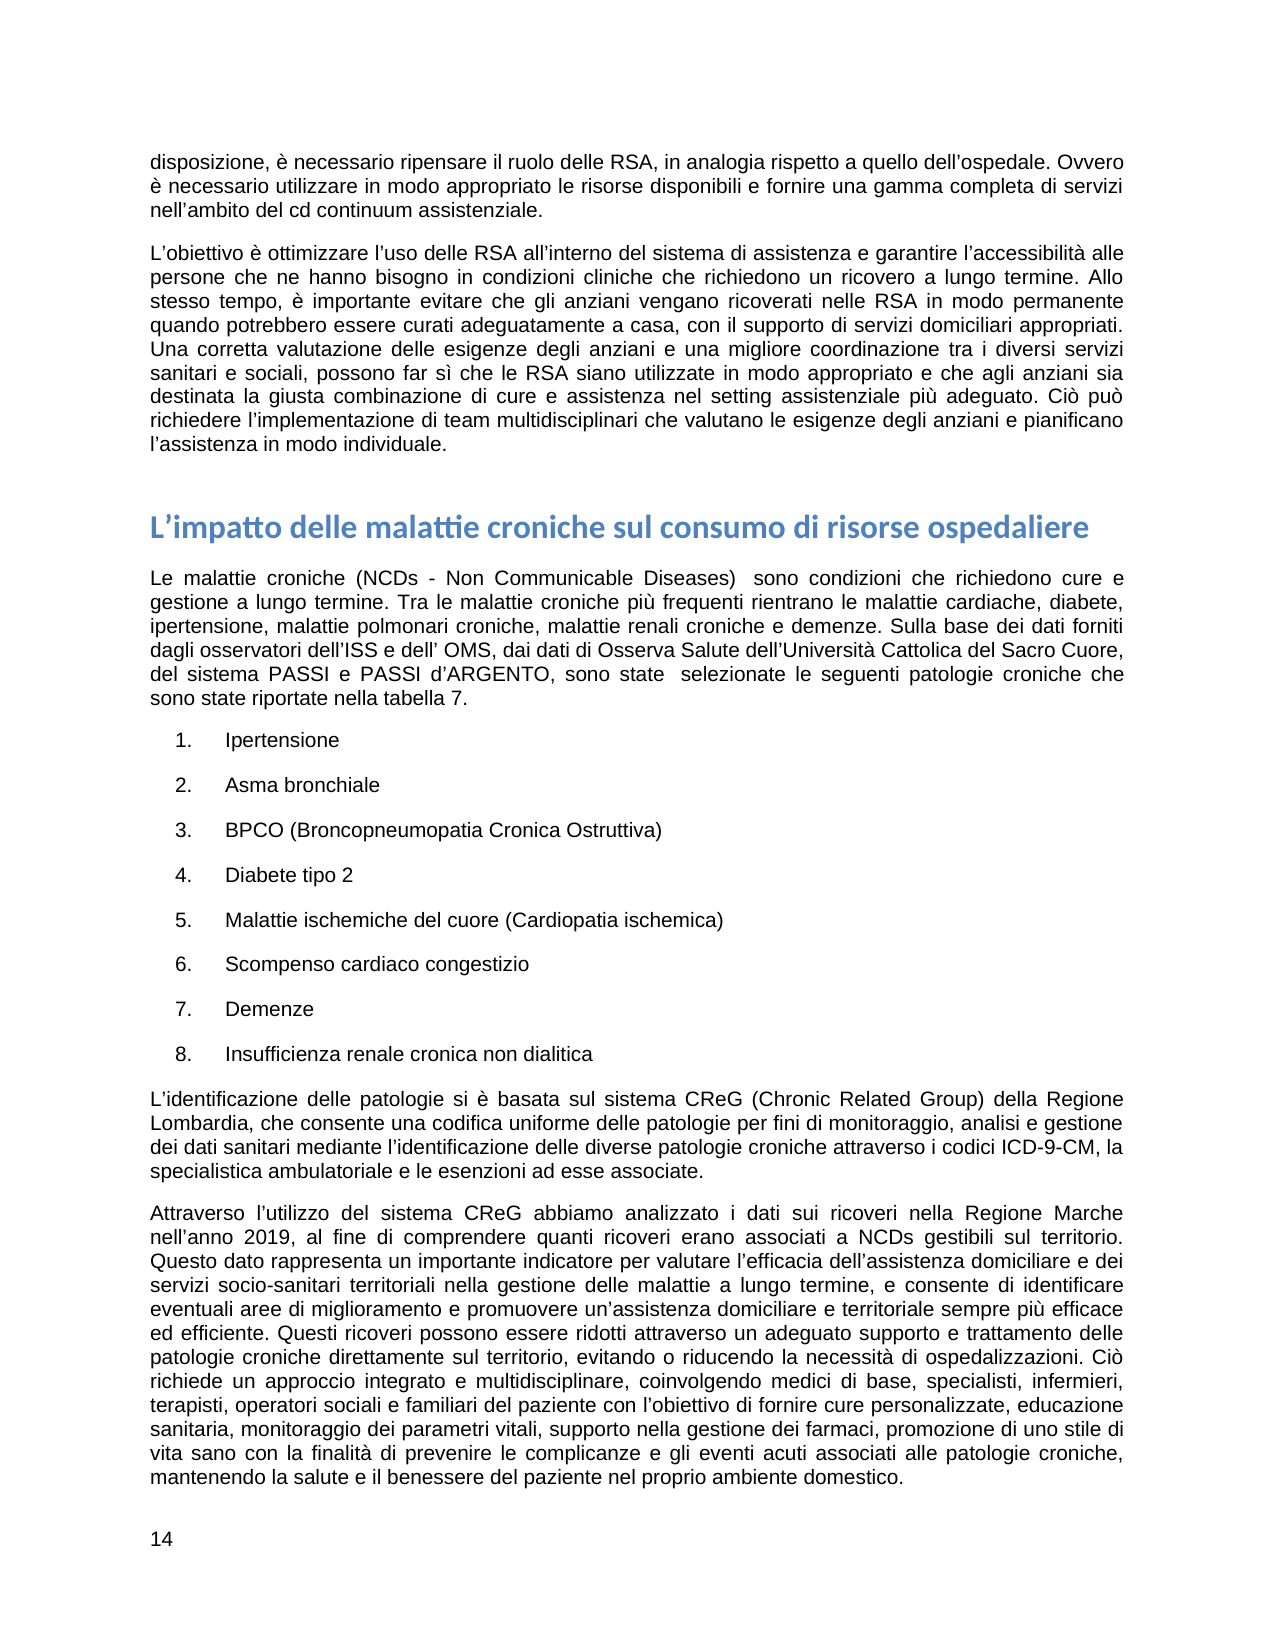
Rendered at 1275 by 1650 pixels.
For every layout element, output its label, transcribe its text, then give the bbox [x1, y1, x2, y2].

list Diabete tipo 2 [175, 863, 1125, 887]
list Scompenso cardiaco congestizio [175, 952, 1125, 976]
text Le malattie croniche (NCDs - Non Communicable Diseases) sono condizioni che richiedono cure e gestione a lungo termine. Tra le malattie croniche più frequenti rientrano le malattie cardiache, diabete, ipertensione, malattie polmonari croniche, malattie renali croniche e demenze. Sulla base dei dati forniti dagli osservatori dell’ISS e dell’ OMS, dai dati di Osserva Salute dell’Università Cattolica del Sacro Cuore, del sistema PASSI e PASSI d’ARGENTO, sono state selezionate le seguenti patologie croniche che sono state riportate nella tabella 7. [150, 566, 1125, 709]
list Demenze [175, 997, 1125, 1021]
text L’identificazione delle patologie si è basata sul sistema CReG (Chronic Related Group) della Regione Lombardia, che consente una codifica uniforme delle patologie per fini di monitoraggio, analisi e gestione dei dati sanitari mediante l’identificazione delle diverse patologie croniche attraverso i codici ICD-9-CM, la specialistica ambulatoriale e le esenzioni ad esse associate. [150, 1087, 1125, 1182]
text L’obiettivo è ottimizzare l’uso delle RSA all’interno del sistema di assistenza e garantire l’accessibilità alle persone che ne hanno bisogno in condizioni cliniche che richiedono un ricovero a lungo termine. Allo stesso tempo, è importante evitare che gli anziani vengano ricoverati nelle RSA in modo permanente quando potrebbero essere curati adeguatamente a casa, con il supporto di servizi domiciliari appropriati. Una corretta valutazione delle esigenze degli anziani e una migliore coordinazione tra i diversi servizi sanitari e sociali, possono far sì che le RSA siano utilizzate in modo appropriato e che agli anziani sia destinata la giusta combinazione di cure e assistenza nel setting assistenziale più adeguato. Ciò può richiedere l’implementazione di team multidisciplinari che valutano le esigenze degli anziani e pianificano l’assistenza in modo individuale. [150, 241, 1125, 456]
list Ipertensione [175, 728, 1125, 752]
list Malattie ischemiche del cuore (Cardiopatia ischemica) [175, 907, 1125, 931]
subtitle L’impatto delle malattie croniche sul consumo di risorse ospedaliere [150, 506, 1125, 547]
list Insufficienza renale cronica non dialitica [175, 1042, 1125, 1066]
list Asma bronchiale [175, 773, 1125, 797]
text Attraverso l’utilizzo del sistema CReG abbiamo analizzato i dati sui ricoveri nella Regione Marche nell’anno 2019, al fine di comprendere quanti ricoveri erano associati a NCDs gestibili sul territorio. Questo dato rappresenta un importante indicatore per valutare l’efficacia dell’assistenza domiciliare e dei servizi socio-sanitari territoriali nella gestione delle malattie a lungo termine, e consente di identificare eventuali aree di miglioramento e promuovere un’assistenza domiciliare e territoriale sempre più efficace ed efficiente. Questi ricoveri possono essere ridotti attraverso un adeguato supporto e trattamento delle patologie croniche direttamente sul territorio, evitando o riducendo la necessità di ospedalizzazioni. Ciò richiede un approccio integrato e multidisciplinare, coinvolgendo medici di base, specialisti, infermieri, terapisti, operatori sociali e familiari del paziente con l’obiettivo di fornire cure personalizzate, educazione sanitaria, monitoraggio dei parametri vitali, supporto nella gestione dei farmaci, promozione di uno stile di vita sano con la finalità di prevenire le complicanze e gli eventi acuti associati alle patologie croniche, mantenendo la salute e il benessere del paziente nel proprio ambiente domestico. [150, 1201, 1125, 1489]
list BPCO (Broncopneumopatia Cronica Ostruttiva) [175, 818, 1125, 842]
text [150, 150, 1125, 222]
